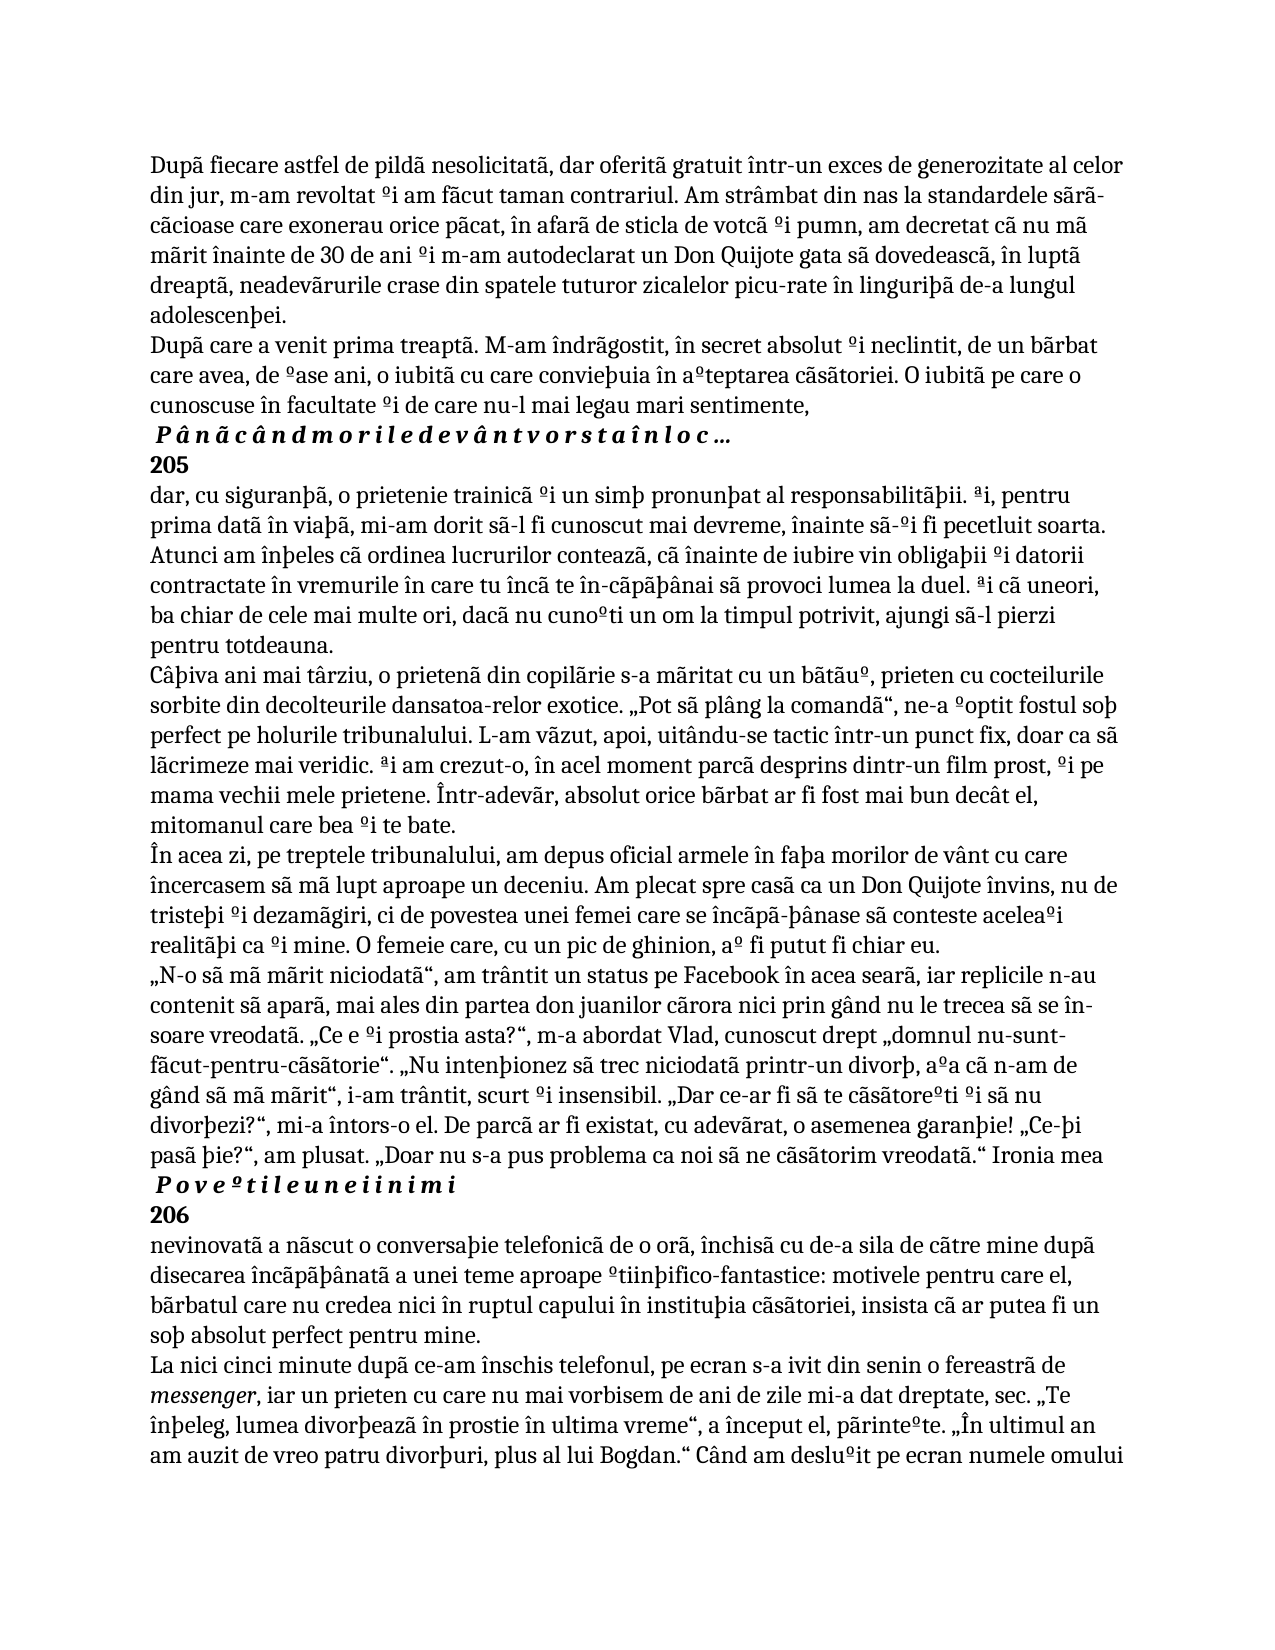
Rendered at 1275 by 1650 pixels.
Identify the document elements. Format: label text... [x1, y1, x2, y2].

text Dupã care a venit prima treaptã. M-am îndrãgostit, în secret absolut ºi neclintit, de un bãrbat care avea, de ºase ani, o iubitã cu care convieþuia în aºteptarea cãsãtoriei. O iubitã pe care o cunoscuse în facultate ºi de care nu-l mai legau mari sentimente, [150, 330, 1125, 420]
text P o v e º t i l e u n e i i n i m i [150, 1170, 1125, 1200]
text nevinovatã a nãscut o conversaþie telefonicã de o orã, închisã cu de-a sila de cãtre mine dupã disecarea încãpãþânatã a unei teme aproape ºtiinþifico-fantastice: motivele pentru care el, bãrbatul care nu credea nici în ruptul capului în instituþia cãsãtoriei, insista cã ar putea fi un soþ absolut perfect pentru mine. [150, 1230, 1125, 1350]
text „N-o sã mã mãrit niciodatã“, am trântit un status pe Facebook în acea searã, iar replicile n-au contenit sã aparã, mai ales din partea don juanilor cãrora nici prin gând nu le trecea sã se în-soare vreodatã. „Ce e ºi prostia asta?“, m-a abordat Vlad, cunoscut drept „domnul nu-sunt-fãcut-pentru-cãsãtorie“. „Nu intenþionez sã trec niciodatã printr-un divorþ, aºa cã n-am de gând sã mã mãrit“, i-am trântit, scurt ºi insensibil. „Dar ce-ar fi sã te cãsãtoreºti ºi sã nu divorþezi?“, mi-a întors-o el. De parcã ar fi existat, cu adevãrat, o asemenea garanþie! „Ce-þi pasã þie?“, am plusat. „Doar nu s-a pus problema ca noi sã ne cãsãtorim vreodatã.“ Ironia mea [150, 960, 1125, 1170]
text Câþiva ani mai târziu, o prietenã din copilãrie s-a mãritat cu un bãtãuº, prieten cu cocteilurile sorbite din decolteurile dansatoa-relor exotice. „Pot sã plâng la comandã“, ne-a ºoptit fostul soþ perfect pe holurile tribunalului. L-am vãzut, apoi, uitându-se tactic într-un punct fix, doar ca sã lãcrimeze mai veridic. ªi am crezut-o, în acel moment parcã desprins dintr-un film prost, ºi pe mama vechii mele prietene. Într-adevãr, absolut orice bãrbat ar fi fost mai bun decât el, mitomanul care bea ºi te bate. [150, 660, 1125, 840]
text dar, cu siguranþã, o prietenie trainicã ºi un simþ pronunþat al responsabilitãþii. ªi, pentru prima datã în viaþã, mi-am dorit sã-l fi cunoscut mai devreme, înainte sã-ºi fi pecetluit soarta. Atunci am înþeles cã ordinea lucrurilor conteazã, cã înainte de iubire vin obligaþii ºi datorii contractate în vremurile în care tu încã te în-cãpãþânai sã provoci lumea la duel. ªi cã uneori, ba chiar de cele mai multe ori, dacã nu cunoºti un om la timpul potrivit, ajungi sã-l pierzi pentru totdeauna. [150, 480, 1125, 660]
text P â n ã c â n d m o r i l e d e v â n t v o r s t a î n l o c … [150, 420, 1125, 450]
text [150, 1350, 1125, 1470]
text Dupã fiecare astfel de pildã nesolicitatã, dar oferitã gratuit într-un exces de generozitate al celor din jur, m-am revoltat ºi am fãcut taman contrariul. Am strâmbat din nas la standardele sãrã-cãcioase care exonerau orice pãcat, în afarã de sticla de votcã ºi pumn, am decretat cã nu mã mãrit înainte de 30 de ani ºi m-am autodeclarat un Don Quijote gata sã dovedeascã, în luptã dreaptã, neadevãrurile crase din spatele tuturor zicalelor picu-rate în linguriþã de-a lungul adolescenþei. [150, 150, 1125, 330]
text 206 [150, 1200, 1125, 1230]
text În acea zi, pe treptele tribunalului, am depus oficial armele în faþa morilor de vânt cu care încercasem sã mã lupt aproape un deceniu. Am plecat spre casã ca un Don Quijote învins, nu de tristeþi ºi dezamãgiri, ci de povestea unei femei care se încãpã-þânase sã conteste aceleaºi realitãþi ca ºi mine. O femeie care, cu un pic de ghinion, aº fi putut fi chiar eu. [150, 840, 1125, 960]
text 205 [150, 450, 1125, 480]
